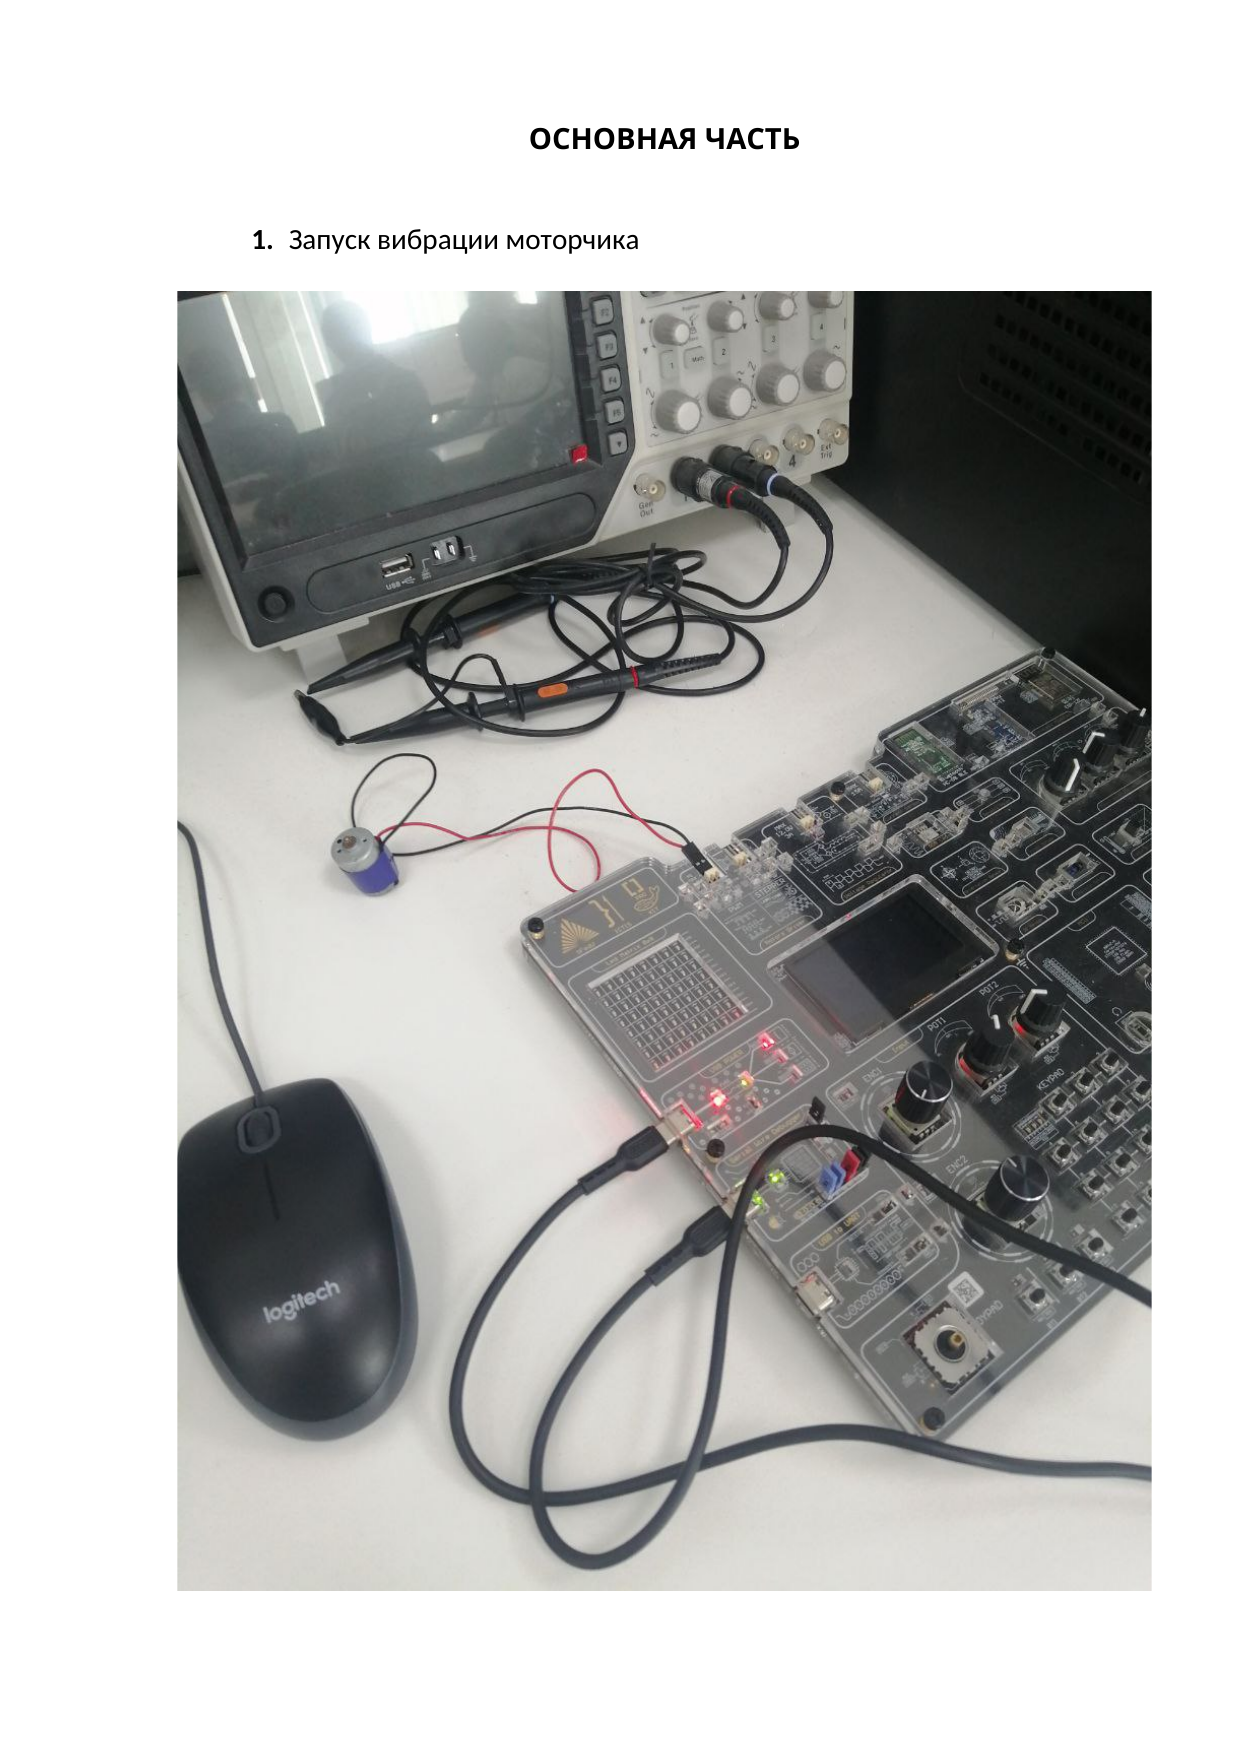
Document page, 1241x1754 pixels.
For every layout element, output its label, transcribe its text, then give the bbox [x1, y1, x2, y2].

picture [177, 291, 1152, 1591]
list Запуск вибрации моторчика [251, 221, 1152, 257]
text Основная часть [177, 118, 1152, 158]
